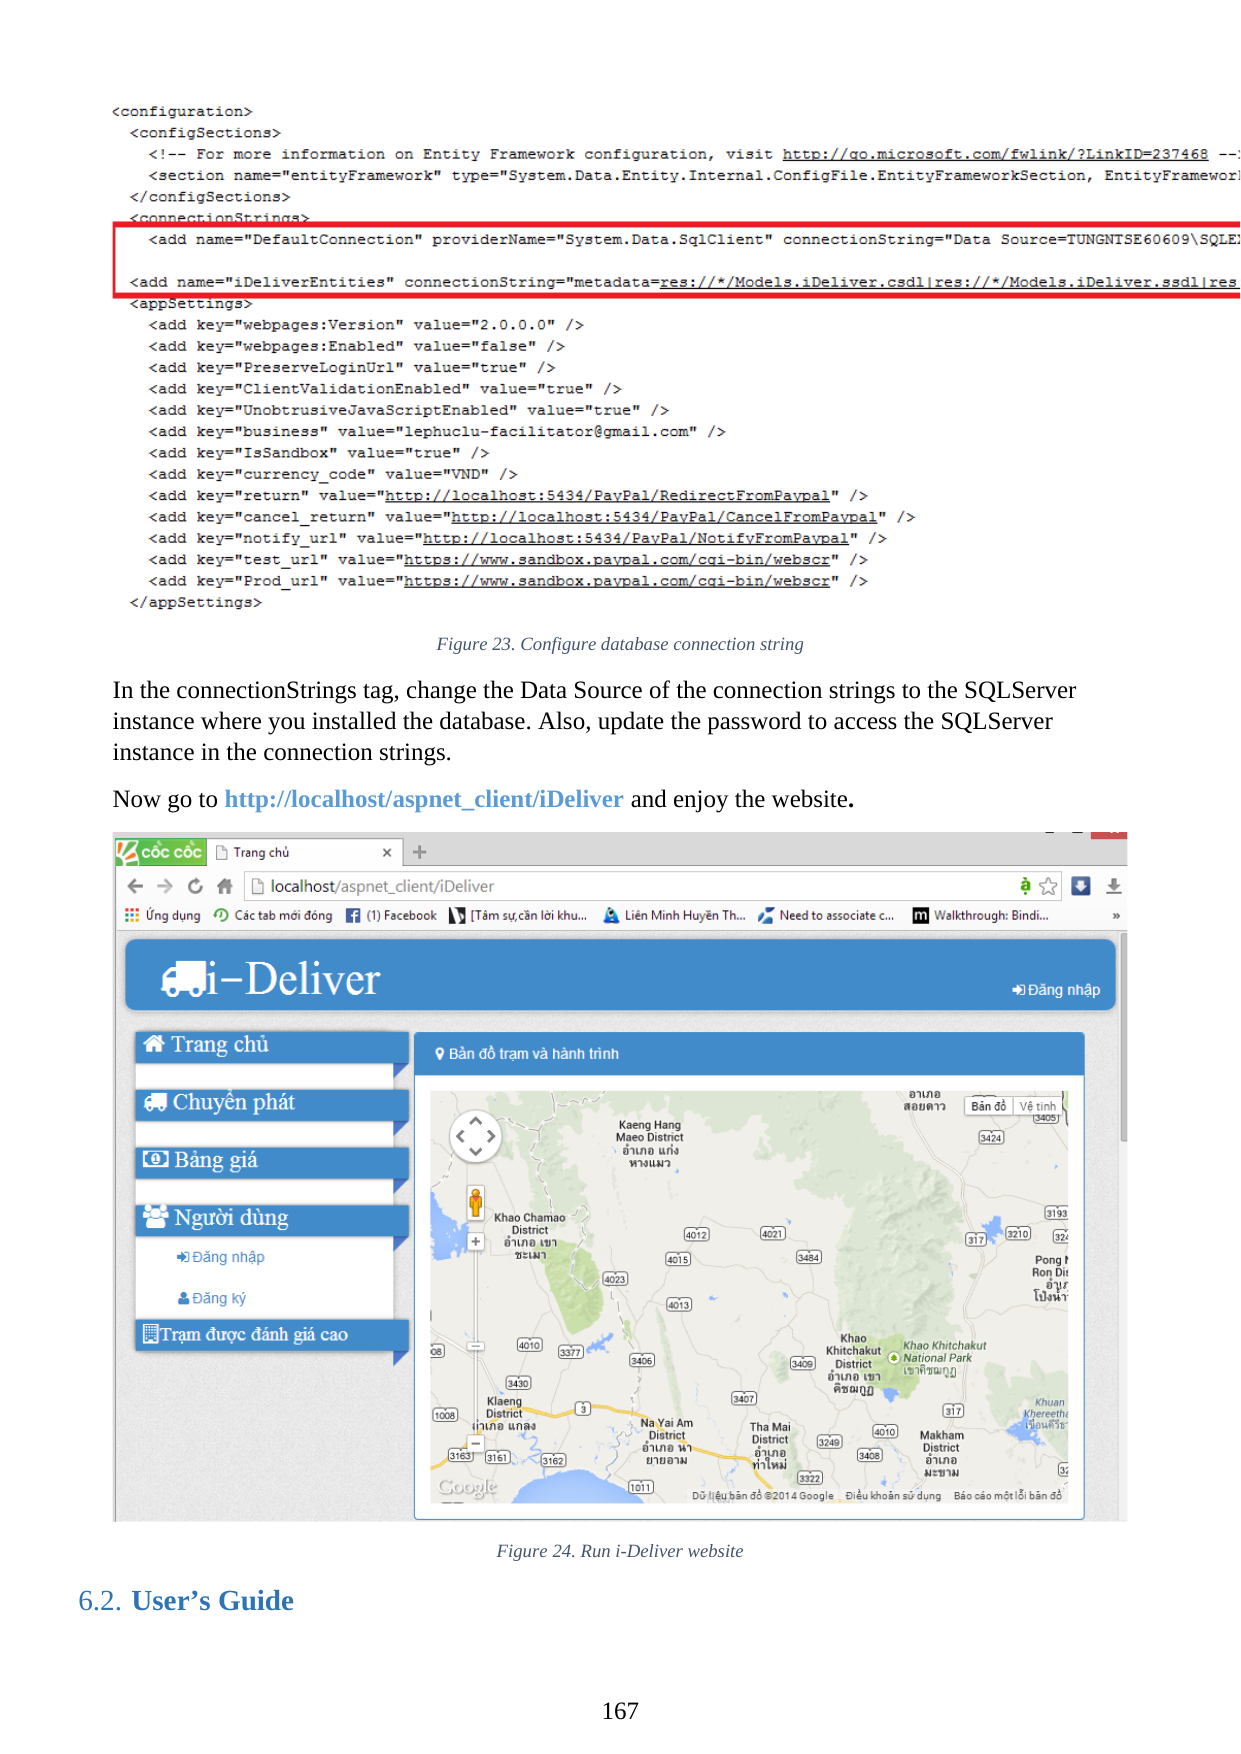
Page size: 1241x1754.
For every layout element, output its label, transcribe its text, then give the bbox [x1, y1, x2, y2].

text In the connectionStrings tag, change the Data Source of the connection strings to the SQLServer instance where you installed the database. Also, update the password to access the SQLServer instance in the connection strings. [112, 675, 1128, 766]
picture [112, 832, 1128, 1522]
picture [112, 103, 1241, 614]
subtitle User’s Guide [122, 1583, 1128, 1616]
text Now go to http://localhost/aspnet_client/iDeliver and enjoy the website. [112, 784, 1128, 813]
